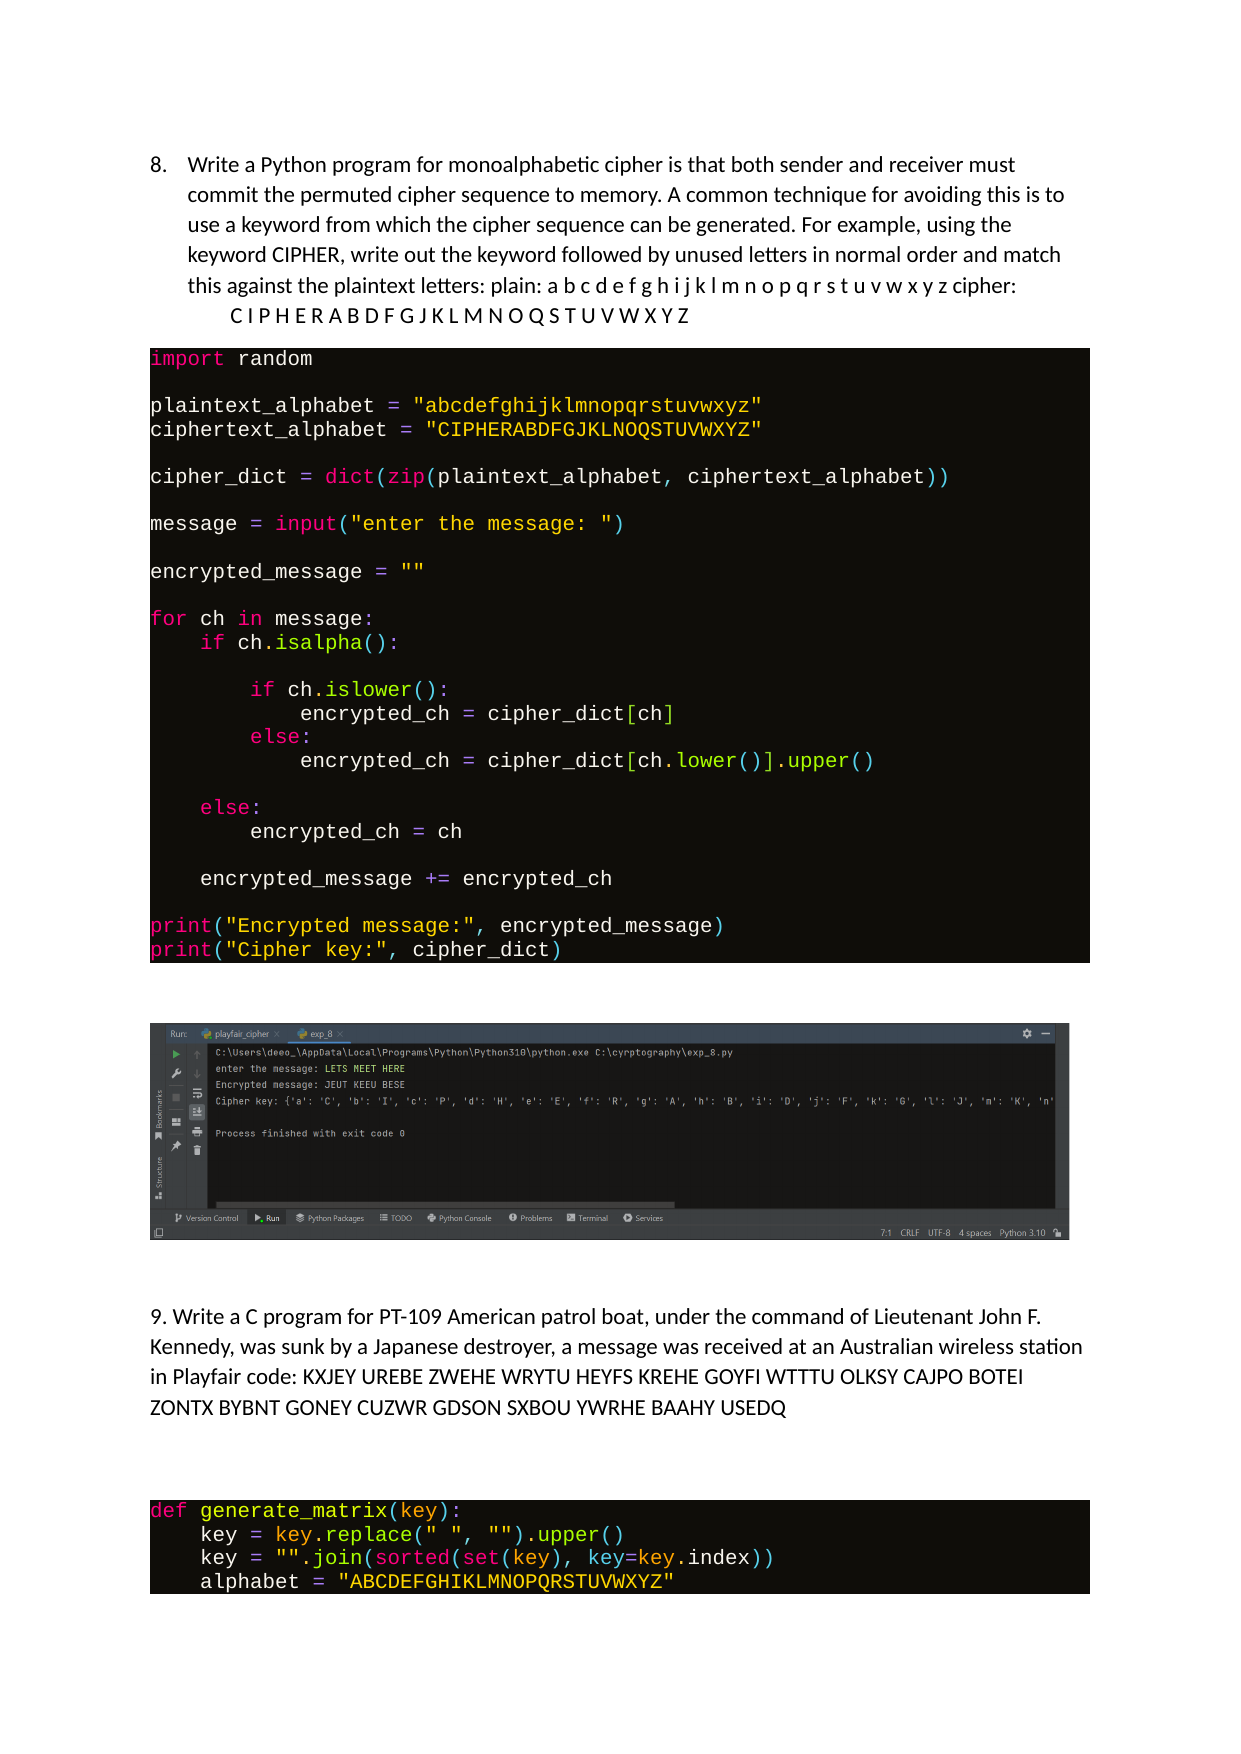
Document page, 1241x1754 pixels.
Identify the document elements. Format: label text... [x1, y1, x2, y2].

list Write a Python program for monoalphabetic cipher is that both sender and receiver must commit the permuted cipher sequence to memory. A common technique for avoiding this is to use a keyword from which the cipher sequence can be generated. For example, using the keyword CIPHER, write out the keyword followed by unused letters in normal order and match this against the plaintext letters: plain: a b c d e f g h i j k l m n o p q r s t u v w x y z cipher: [150, 150, 1090, 299]
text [150, 1500, 1090, 1594]
text import random plaintext_alphabet = "abcdefghijklmnopqrstuvwxyz" ciphertext_alphabet = "CIPHERABDFGJKLNOQSTUVWXYZ" cipher_dict = dict(zip(plaintext_alphabet, ciphertext_alphabet)) message = input("enter the message: ") encrypted_message = "" for ch in message: if ch.isalpha(): if ch.islower(): encrypted_ch = cipher_dict[ch] else: encrypted_ch = cipher_dict[ch.lower()].upper() else: encrypted_ch = ch encrypted_message += encrypted_ch print("Encrypted message:", encrypted_message) print("Cipher key:", cipher_dict) [150, 348, 1090, 963]
list C I P H E R A B D F G J K L M N O Q S T U V W X Y Z [225, 301, 1090, 329]
list 9. Write a C program for PT-109 American patrol boat, under the command of Lieutenant John F. Kennedy, was sunk by a Japanese destroyer, a message was received at an Australian wireless station in Playfair code: KXJEY UREBE ZWEHE WRYTU HEYFS KREHE GOYFI WTTTU OLKSY CAJPO BOTEI ZONTX BYBNT GONEY CUZWR GDSON SXBOU YWRHE BAAHY USEDQ [150, 1302, 1090, 1421]
picture [150, 1023, 1070, 1240]
